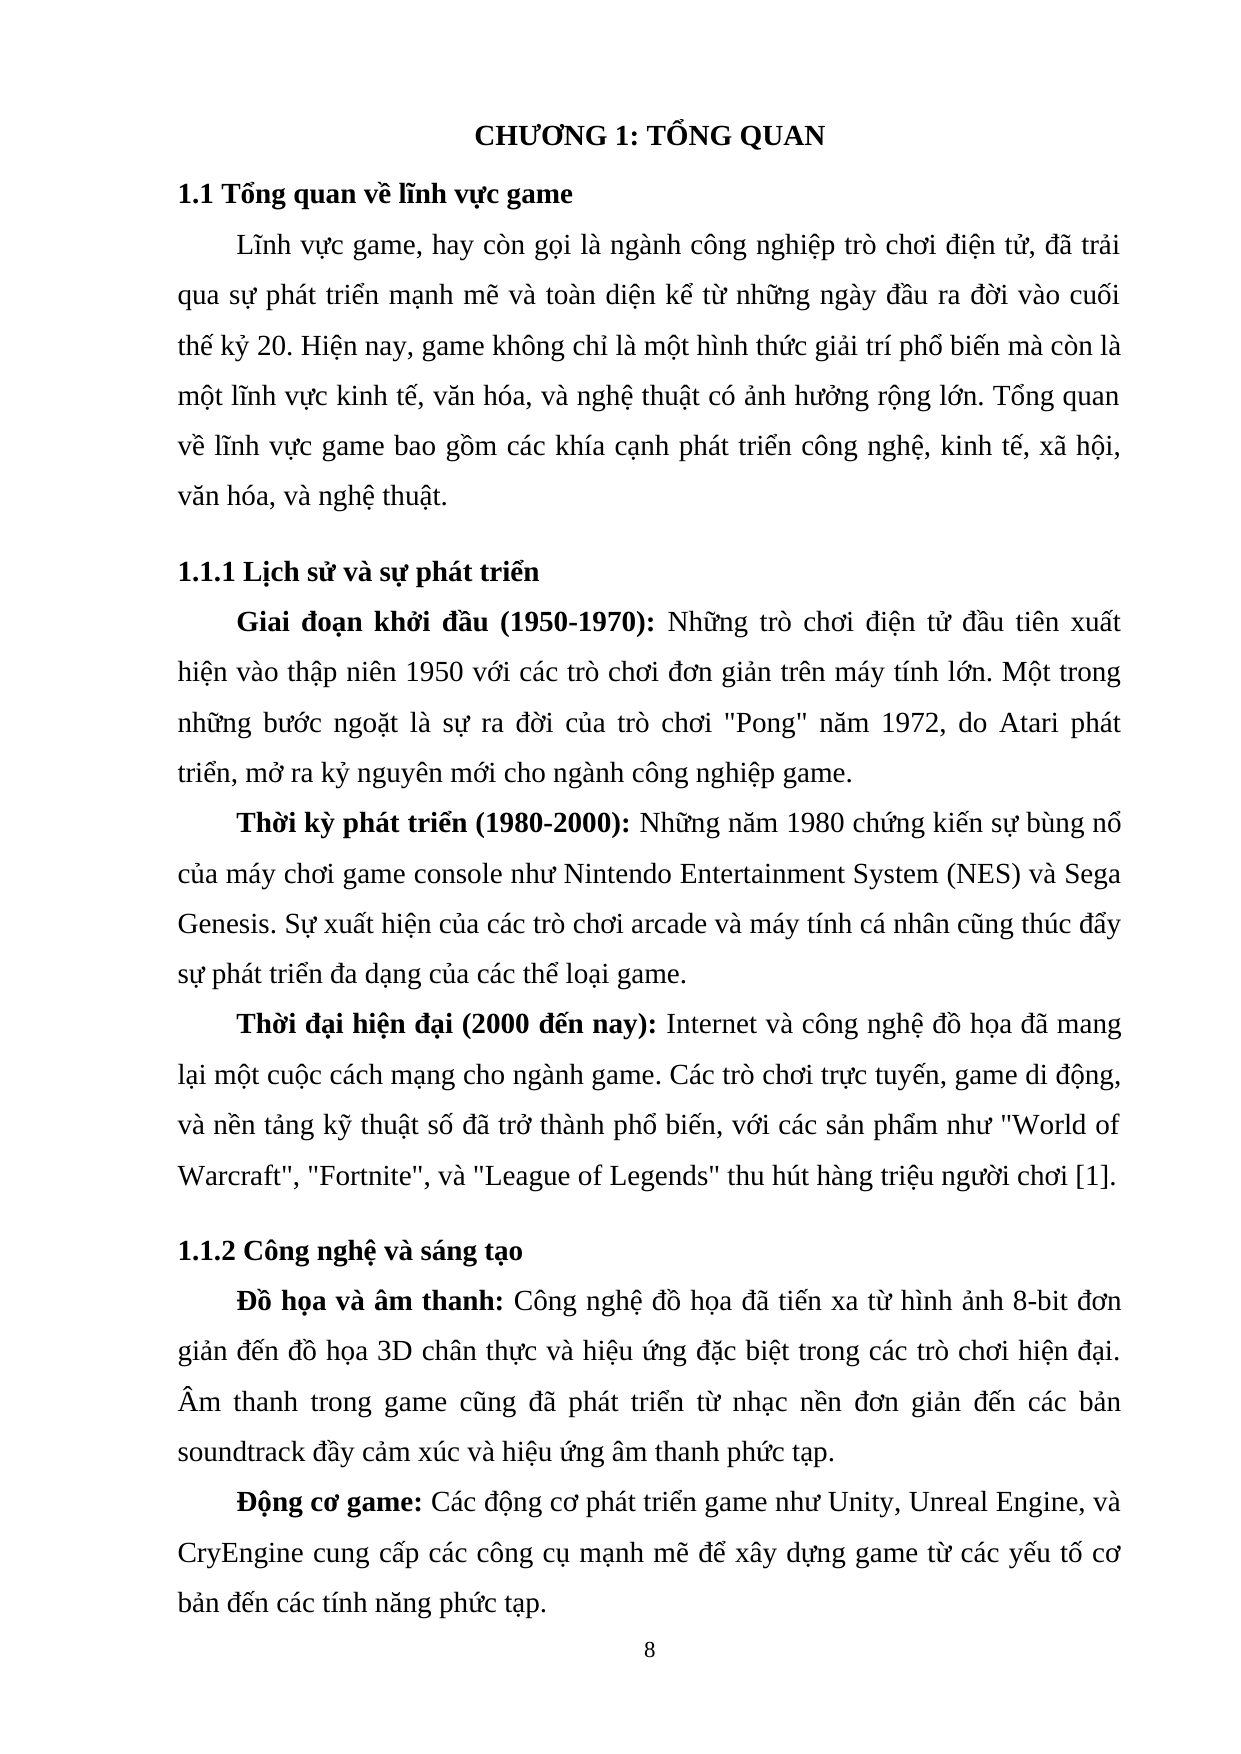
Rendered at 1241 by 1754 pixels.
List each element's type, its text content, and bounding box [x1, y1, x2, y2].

text Thời đại hiện đại (2000 đến nay): Internet và công nghệ đồ họa đã mang lại một cuộc cách mạng cho ngành game. Các trò chơi trực tuyến, game di động, và nền tảng kỹ thuật số đã trở thành phổ biến, với các sản phẩm như "World of Warcraft", "Fortnite", và "League of Legends" thu hút hàng triệu người chơi [1]. [177, 1007, 1122, 1191]
text CHƯƠNG 1: TỔNG QUAN [177, 118, 1122, 152]
subtitle 1.1.2 Công nghệ và sáng tạo [177, 1233, 1122, 1266]
text Lĩnh vực game, hay còn gọi là ngành công nghiệp trò chơi điện tử, đã trải qua sự phát triển mạnh mẽ và toàn diện kể từ những ngày đầu ra đời vào cuối thế kỷ 20. Hiện nay, game không chỉ là một hình thức giải trí phổ biến mà còn là một lĩnh vực kinh tế, văn hóa, và nghệ thuật có ảnh hưởng rộng lớn. Tổng quan về lĩnh vực game bao gồm các khía cạnh phát triển công nghệ, kinh tế, xã hội, văn hóa, và nghệ thuật. [177, 227, 1122, 512]
subtitle 1.1 Tổng quan về lĩnh vực game [177, 177, 1122, 210]
text Giai đoạn khởi đầu (1950-1970): Những trò chơi điện tử đầu tiên xuất hiện vào thập niên 1950 với các trò chơi đơn giản trên máy tính lớn. Một trong những bước ngoặt là sự ra đời của trò chơi "Pong" năm 1972, do Atari phát triển, mở ra kỷ nguyên mới cho ngành công nghiệp game. [177, 604, 1122, 789]
subtitle 1.1.1 Lịch sử và sự phát triển [177, 554, 1122, 587]
text Thời kỳ phát triển (1980-2000): Những năm 1980 chứng kiến sự bùng nổ của máy chơi game console như Nintendo Entertainment System (NES) và Sega Genesis. Sự xuất hiện của các trò chơi arcade và máy tính cá nhân cũng thúc đẩy sự phát triển đa dạng của các thể loại game. [177, 805, 1122, 990]
text Đồ họa và âm thanh: Công nghệ đồ họa đã tiến xa từ hình ảnh 8-bit đơn giản đến đồ họa 3D chân thực và hiệu ứng đặc biệt trong các trò chơi hiện đại. Âm thanh trong game cũng đã phát triển từ nhạc nền đơn giản đến các bản soundtrack đầy cảm xúc và hiệu ứng âm thanh phức tạp. [177, 1283, 1122, 1468]
text Động cơ game: Các động cơ phát triển game như Unity, Unreal Engine, và CryEngine cung cấp các công cụ mạnh mẽ để xây dựng game từ các yếu tố cơ bản đến các tính năng phức tạp. [177, 1484, 1122, 1619]
